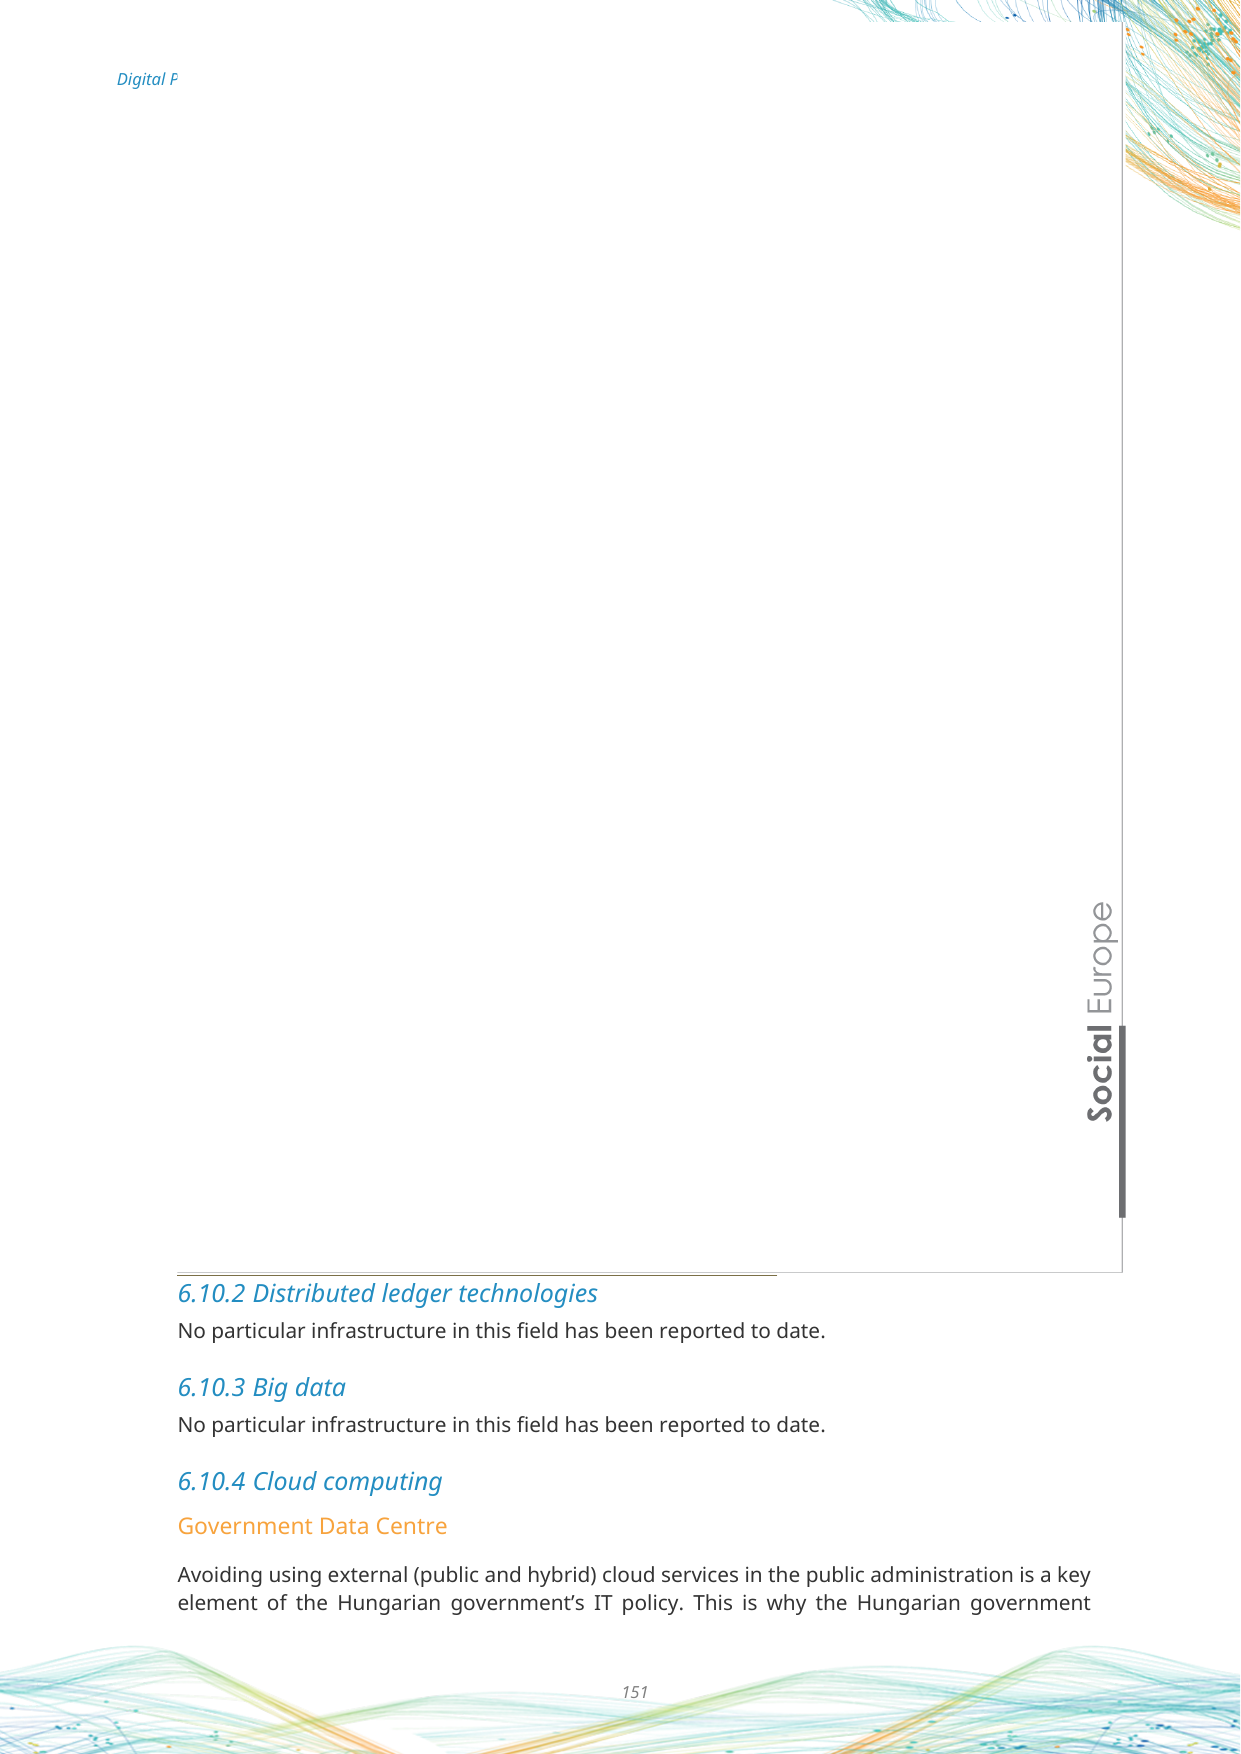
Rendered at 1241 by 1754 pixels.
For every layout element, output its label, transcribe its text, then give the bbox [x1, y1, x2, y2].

subtitle Cloud computing [177, 1463, 1092, 1497]
text No particular infrastructure in this field has been reported to date. [177, 1410, 1092, 1438]
text Avoiding using external (public and hybrid) cloud services in the public administration is a key element of the Hungarian government’s IT policy. This is why the Hungarian government started to develop the GDC. The GDC is a geo-redundant data centre that provides central IT infrastructure capable of providing a cloud-based service environment for government, public administration and public services. The service provider of the GDC is the State-owned NISZ Zrt., designated by law and controlled by the Ministry of the Interior. As a result of last years’ development, the share of the cloud-enabled data centre capacity provided by NISZ Zrt. is 24.6% of the total governmental server room infrastructure. More than 100 public administration systems have been set up and installed, and are running in the GDC. [177, 1560, 1092, 1617]
text No particular infrastructure in this field has been reported to date. [177, 1316, 1092, 1344]
subtitle Government Data Centre [177, 1510, 1092, 1541]
picture [0, 1621, 1241, 1754]
picture [177, 0, 1241, 1273]
subtitle Distributed ledger technologies [177, 1276, 1092, 1310]
subtitle Big data [177, 1369, 1092, 1404]
